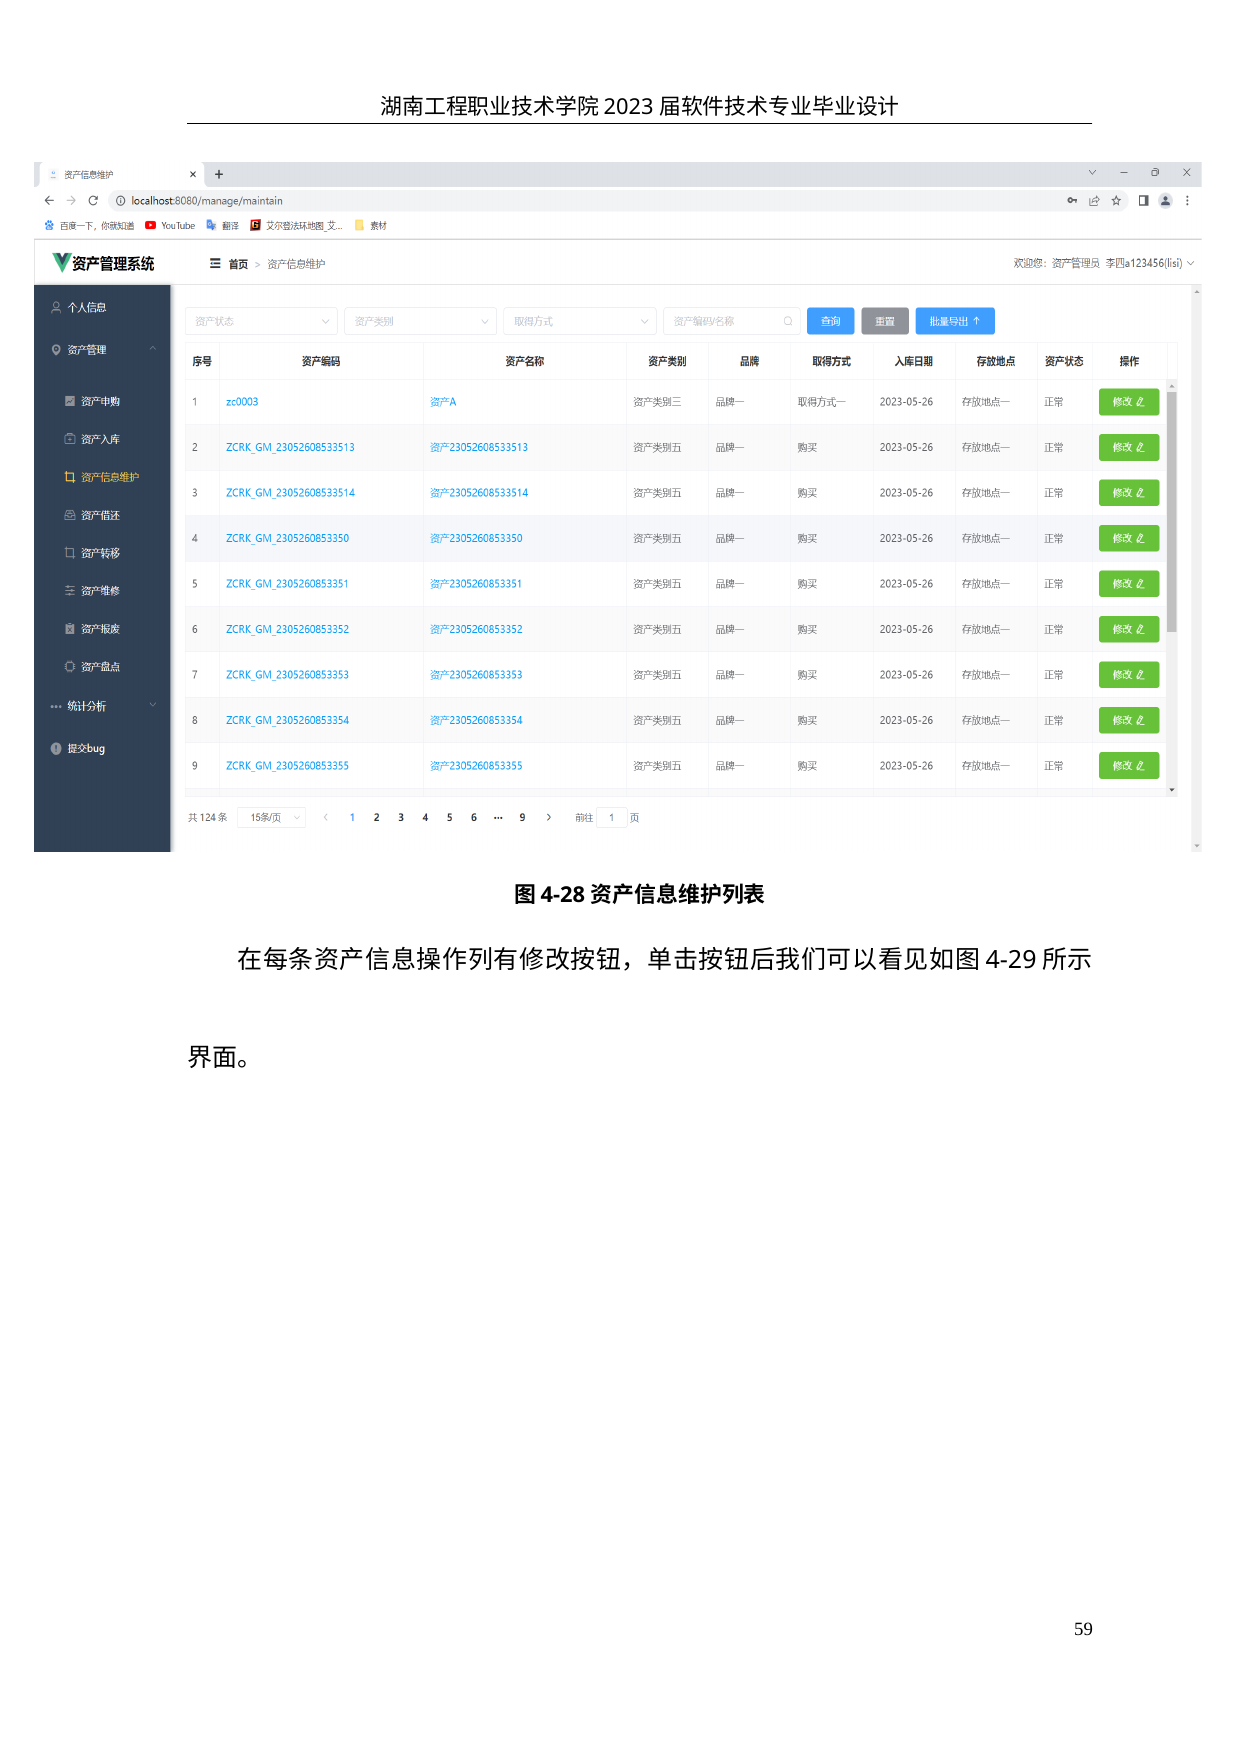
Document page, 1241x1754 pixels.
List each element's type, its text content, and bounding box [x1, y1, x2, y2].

text 在每条资产信息操作列有修改按钮，单击按钮后我们可以看见如图4-29所示界面。 [187, 925, 1092, 1088]
picture [34, 162, 1202, 852]
text 图4-28 资产信息维护列表 [187, 877, 1092, 909]
